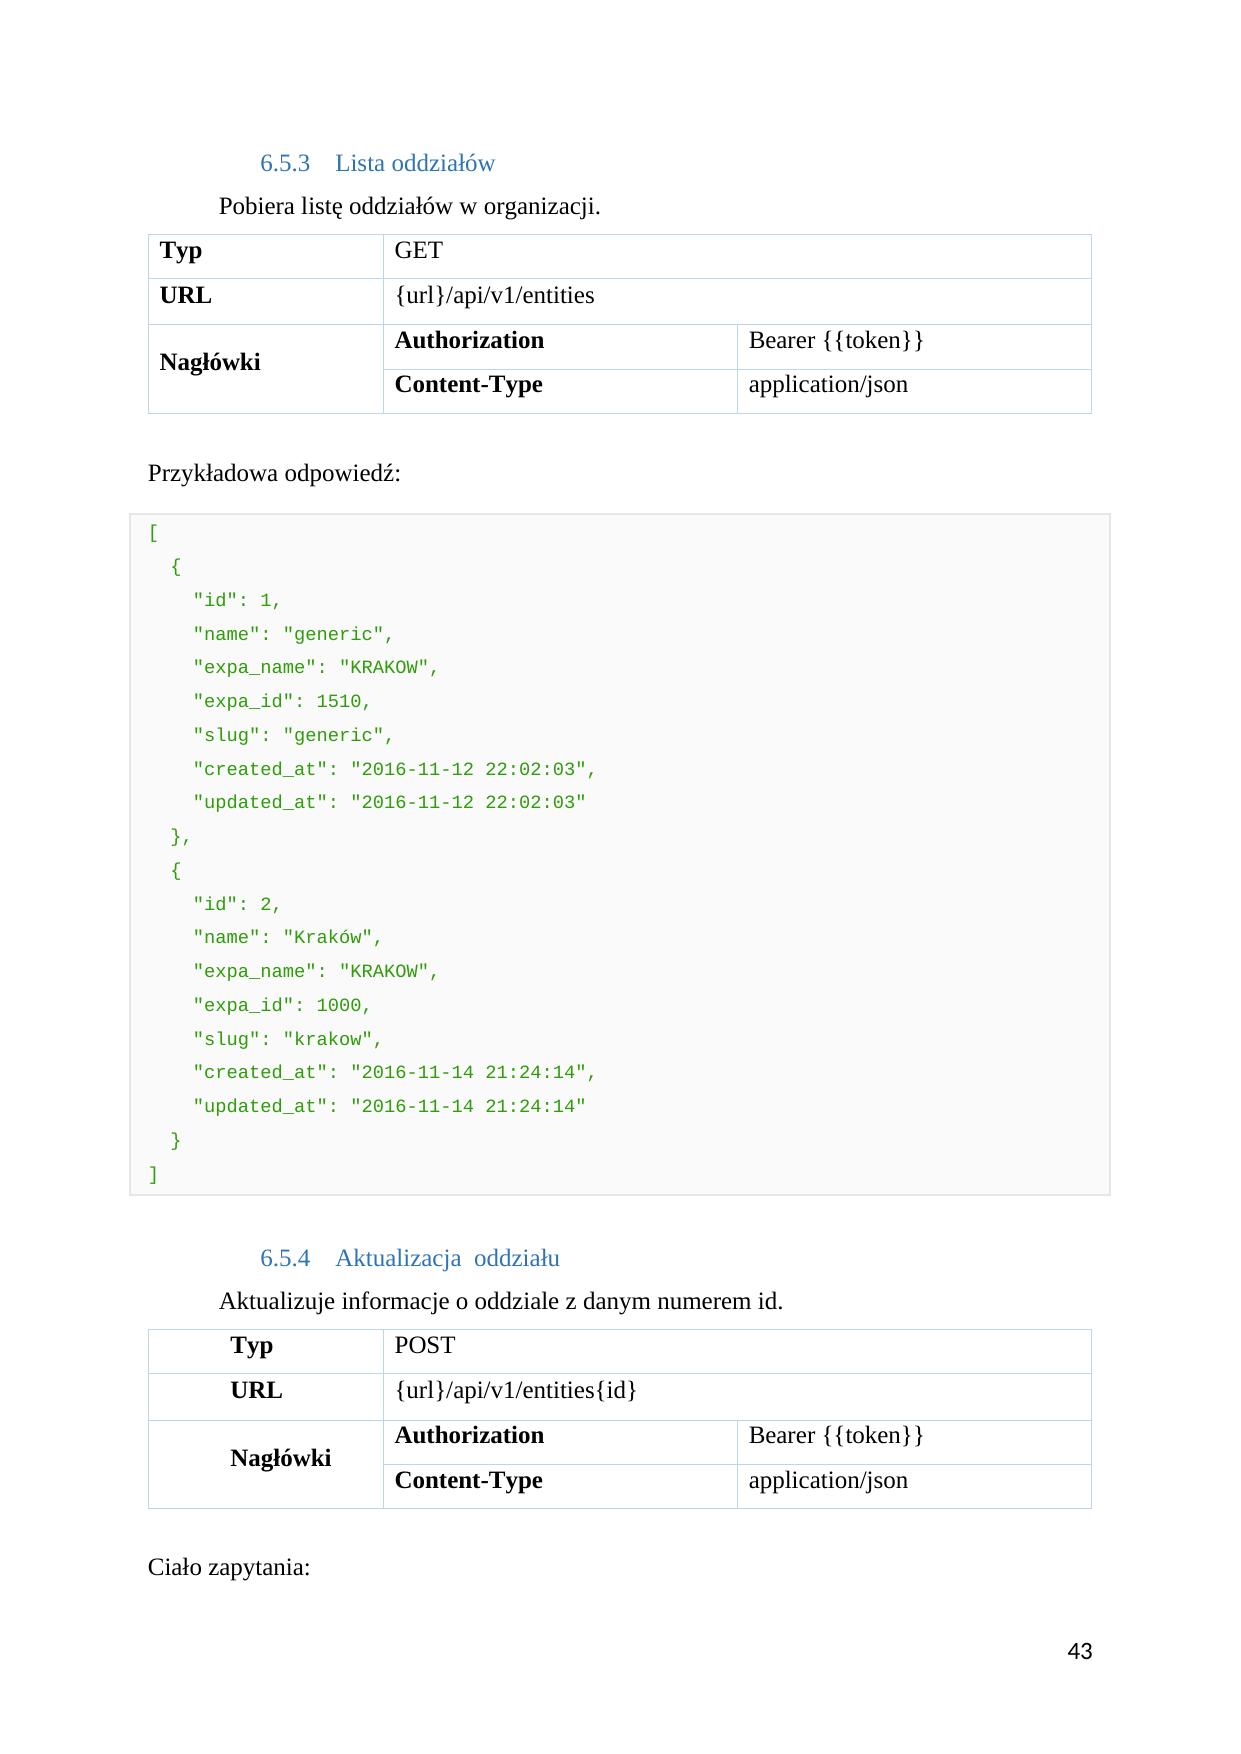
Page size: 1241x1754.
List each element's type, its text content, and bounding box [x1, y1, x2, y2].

text { [131, 851, 1109, 882]
subtitle Aktualizacja oddziału [260, 1243, 1093, 1272]
text Przykładowa odpowiedź: [148, 413, 1093, 486]
text }, [131, 817, 1109, 848]
text "id": 1, [131, 581, 1109, 612]
table_cell Authorization [384, 1421, 737, 1464]
table_cell URL [149, 1374, 383, 1419]
table_cell Content-Type [384, 1465, 737, 1508]
table_cell Content-Type [384, 370, 737, 412]
text "slug": "krakow", [131, 1019, 1109, 1051]
table_cell Nagłówki [149, 1421, 383, 1508]
table_header Typ [149, 1330, 383, 1373]
table_cell Bearer {{token}} [738, 1421, 1091, 1464]
text "name": "Kraków", [131, 918, 1109, 949]
table_cell Nagłówki [149, 325, 383, 412]
text Pobiera listę oddziałów w organizacji. [148, 191, 1093, 219]
table_cell {url}/api/v1/entities{id} [384, 1374, 1091, 1419]
table_header POST [384, 1330, 1091, 1373]
text "expa_id": 1000, [131, 986, 1109, 1017]
text "slug": "generic", [131, 716, 1109, 747]
text "expa_name": "KRAKOW", [131, 952, 1109, 983]
text "created_at": "2016-11-12 22:02:03", [131, 749, 1109, 781]
table_cell Bearer {{token}} [738, 325, 1091, 368]
text "id": 2, [131, 884, 1109, 916]
text Aktualizuje informacje o oddziale z danym numerem id. [148, 1286, 1093, 1315]
text "expa_id": 1510, [131, 682, 1109, 713]
table_header Typ [149, 235, 383, 278]
table_cell Authorization [384, 325, 737, 368]
table_cell application/json [738, 1465, 1091, 1508]
table_cell application/json [738, 370, 1091, 412]
table_cell {url}/api/v1/entities [384, 279, 1091, 324]
text [ [131, 515, 1109, 544]
text "created_at": "2016-11-14 21:24:14", [131, 1053, 1109, 1084]
text Ciało zapytania: [148, 1552, 1093, 1581]
text ] [131, 1154, 1109, 1194]
text "updated_at": "2016-11-14 21:24:14" [131, 1087, 1109, 1118]
text "updated_at": "2016-11-12 22:02:03" [131, 783, 1109, 814]
text "expa_name": "KRAKOW", [131, 648, 1109, 679]
table_cell URL [149, 279, 383, 324]
text "name": "generic", [131, 614, 1109, 646]
text } [131, 1121, 1109, 1152]
table_header GET [384, 235, 1091, 278]
text { [131, 547, 1109, 578]
subtitle Lista oddziałów [260, 148, 1093, 176]
